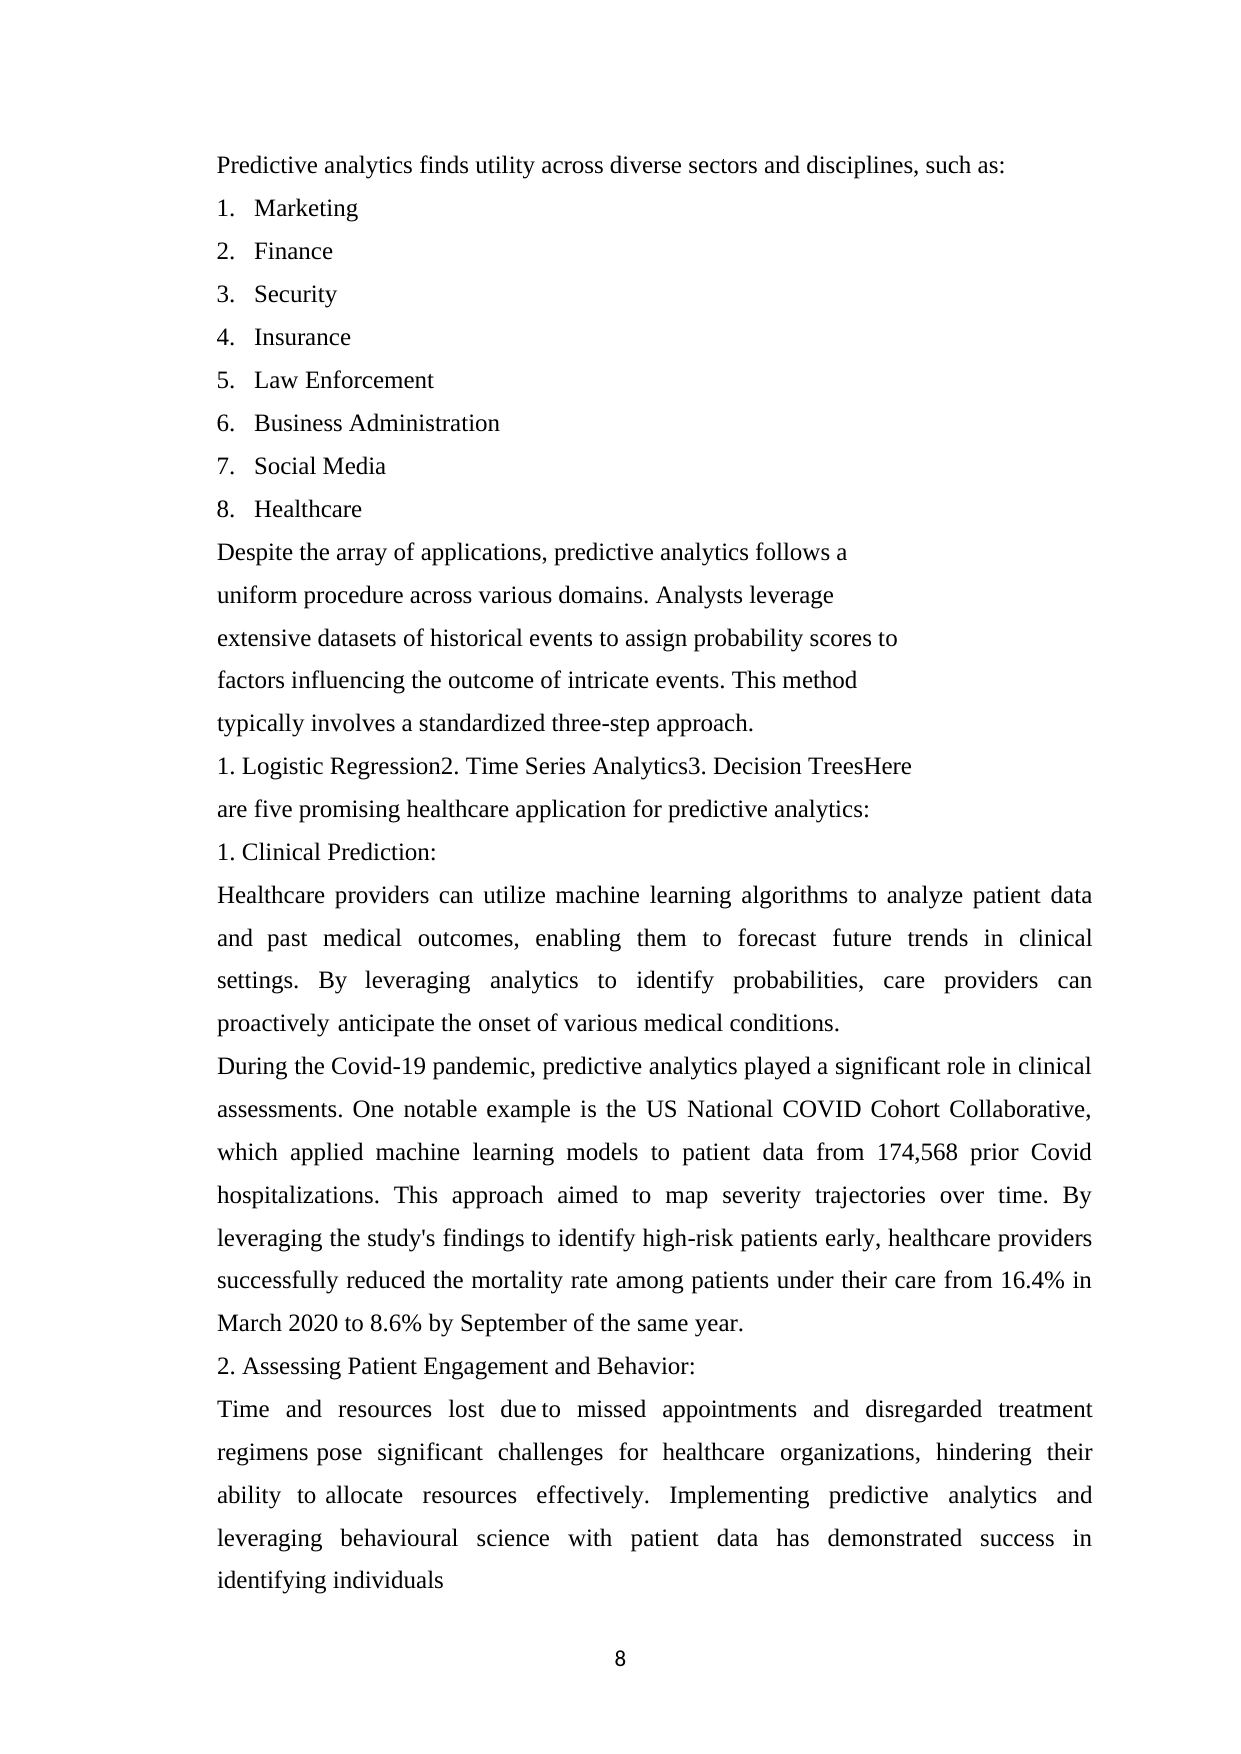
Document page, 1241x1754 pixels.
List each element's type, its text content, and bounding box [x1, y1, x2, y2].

text Despite the array of applications, predictive analytics follows a uniform procedure across various domains. Analysts leverage extensive datasets of historical events to assign probability scores to factors influencing the outcome of intricate events. This method typically involves a standardized three-step approach. [217, 537, 931, 737]
text 6. Business Administration 7. Social Media [216, 408, 507, 480]
text 1. Marketing [216, 193, 1012, 221]
text 5. Law Enforcement [216, 365, 1154, 394]
text 2. Assessing Patient Engagement and Behavior: [217, 1351, 1154, 1380]
text Predictive analytics finds utility across diverse sectors and disciplines, such as: [216, 150, 1012, 179]
text 8 [614, 1644, 1154, 1672]
text 1. Logistic Regression2. Time Series Analytics3. Decision TreesHere are five promising healthcare application for predictive analytics: [217, 751, 931, 823]
text During the Covid-19 pandemic, predictive analytics played a significant role in clinical assessments. One notable example is the US National COVID Cohort Collaborative, which applied machine learning models to patient data from 174,568 prior Covid hospitalizations. This approach aimed to map severity trajectories over time. By leveraging the study's findings to identify high-risk patients early, healthcare providers successfully reduced the mortality rate among patients under their care from 16.4% in March 2020 to 8.6% by September of the same year. [217, 1051, 1092, 1337]
text Healthcare providers can utilize machine learning algorithms to analyze patient data and past medical outcomes, enabling them to forecast future trends in clinical settings. By leveraging analytics to identify probabilities, care providers can proactively anticipate the onset of various medical conditions. [217, 880, 1092, 1037]
text 1. Clinical Prediction: [217, 837, 931, 866]
text 2. Finance 3. Security 4. Insurance [216, 236, 357, 351]
text Time and resources lost dueto missed appointments and disregarded treatment regimens pose significant challenges for healthcare organizations, hindering their ability to allocate resources effectively. Implementing predictive analytics and leveraging behavioural science with patient data has demonstrated success in identifying individuals [217, 1394, 1092, 1594]
text 8. Healthcare [216, 494, 1154, 523]
